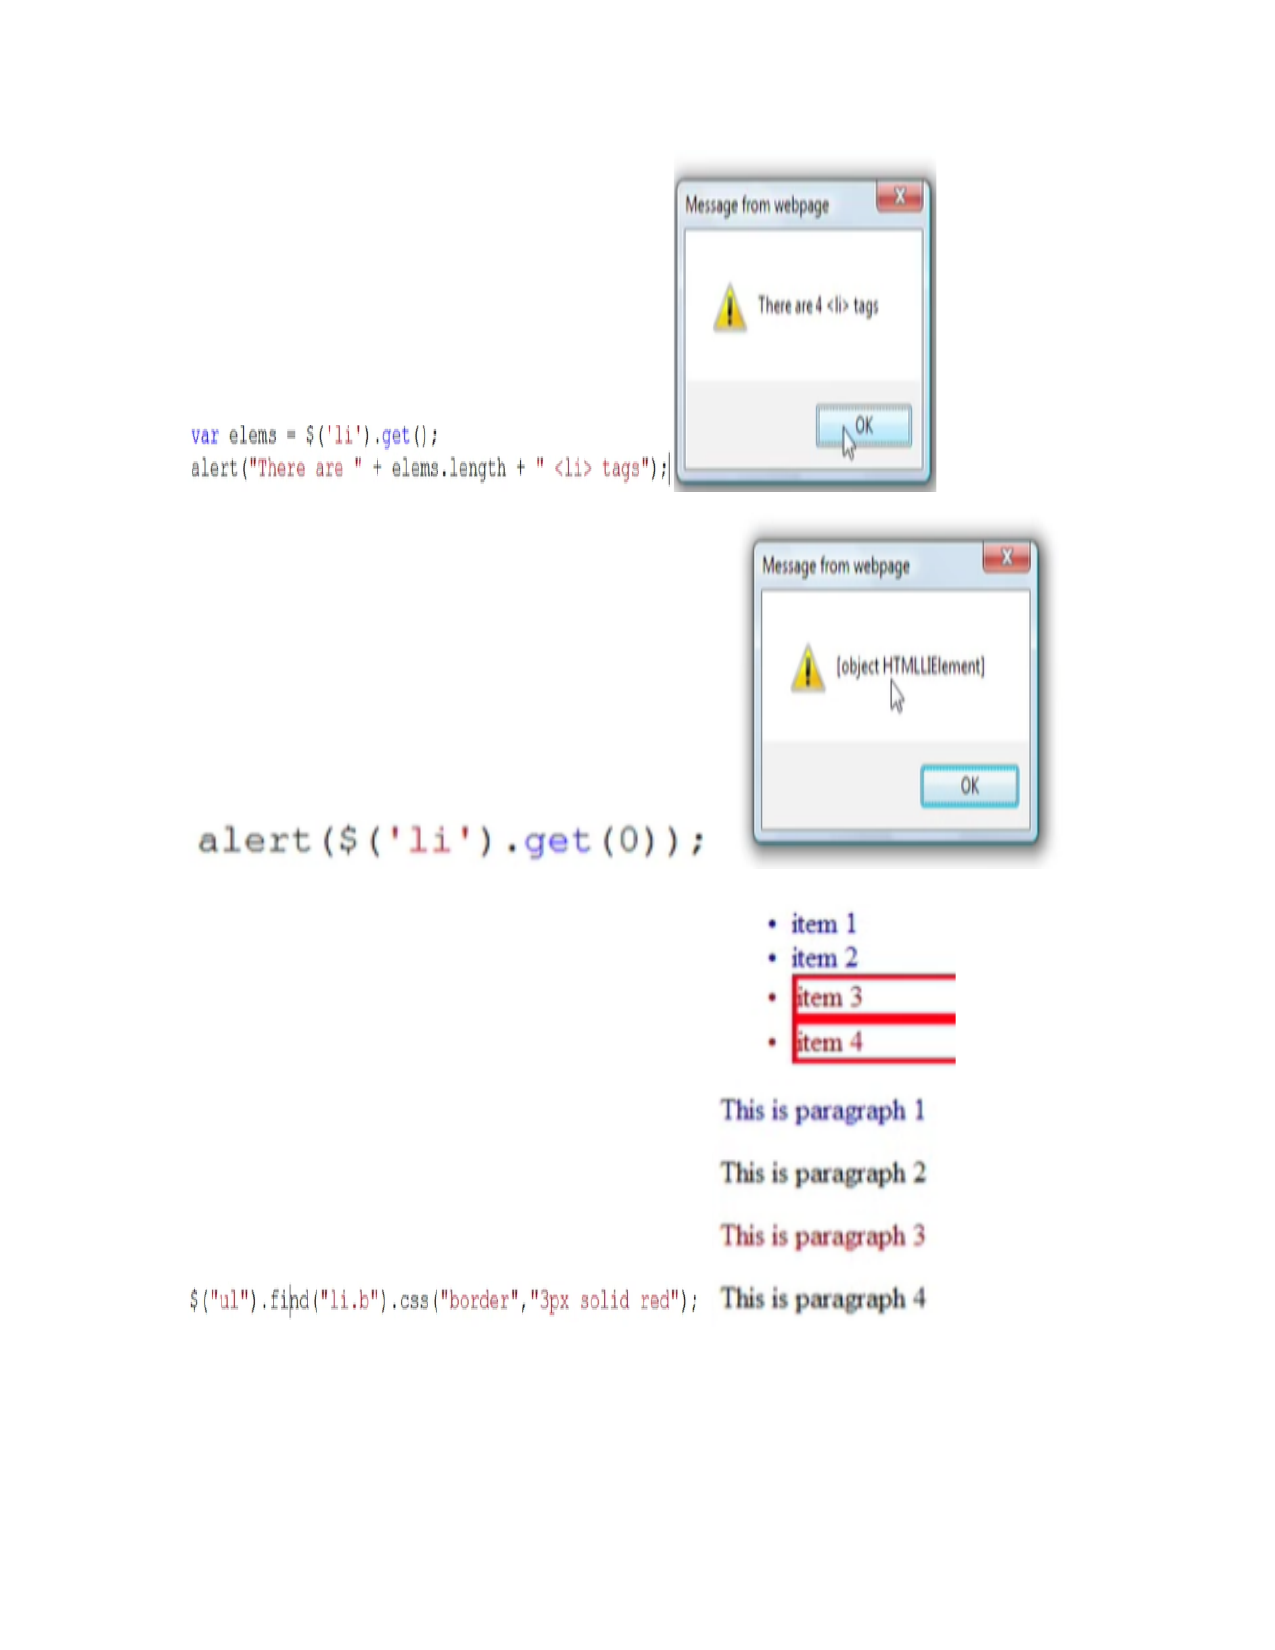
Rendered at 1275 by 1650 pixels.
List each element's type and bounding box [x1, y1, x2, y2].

picture [187, 889, 956, 1327]
picture [187, 150, 937, 492]
picture [187, 512, 1067, 869]
